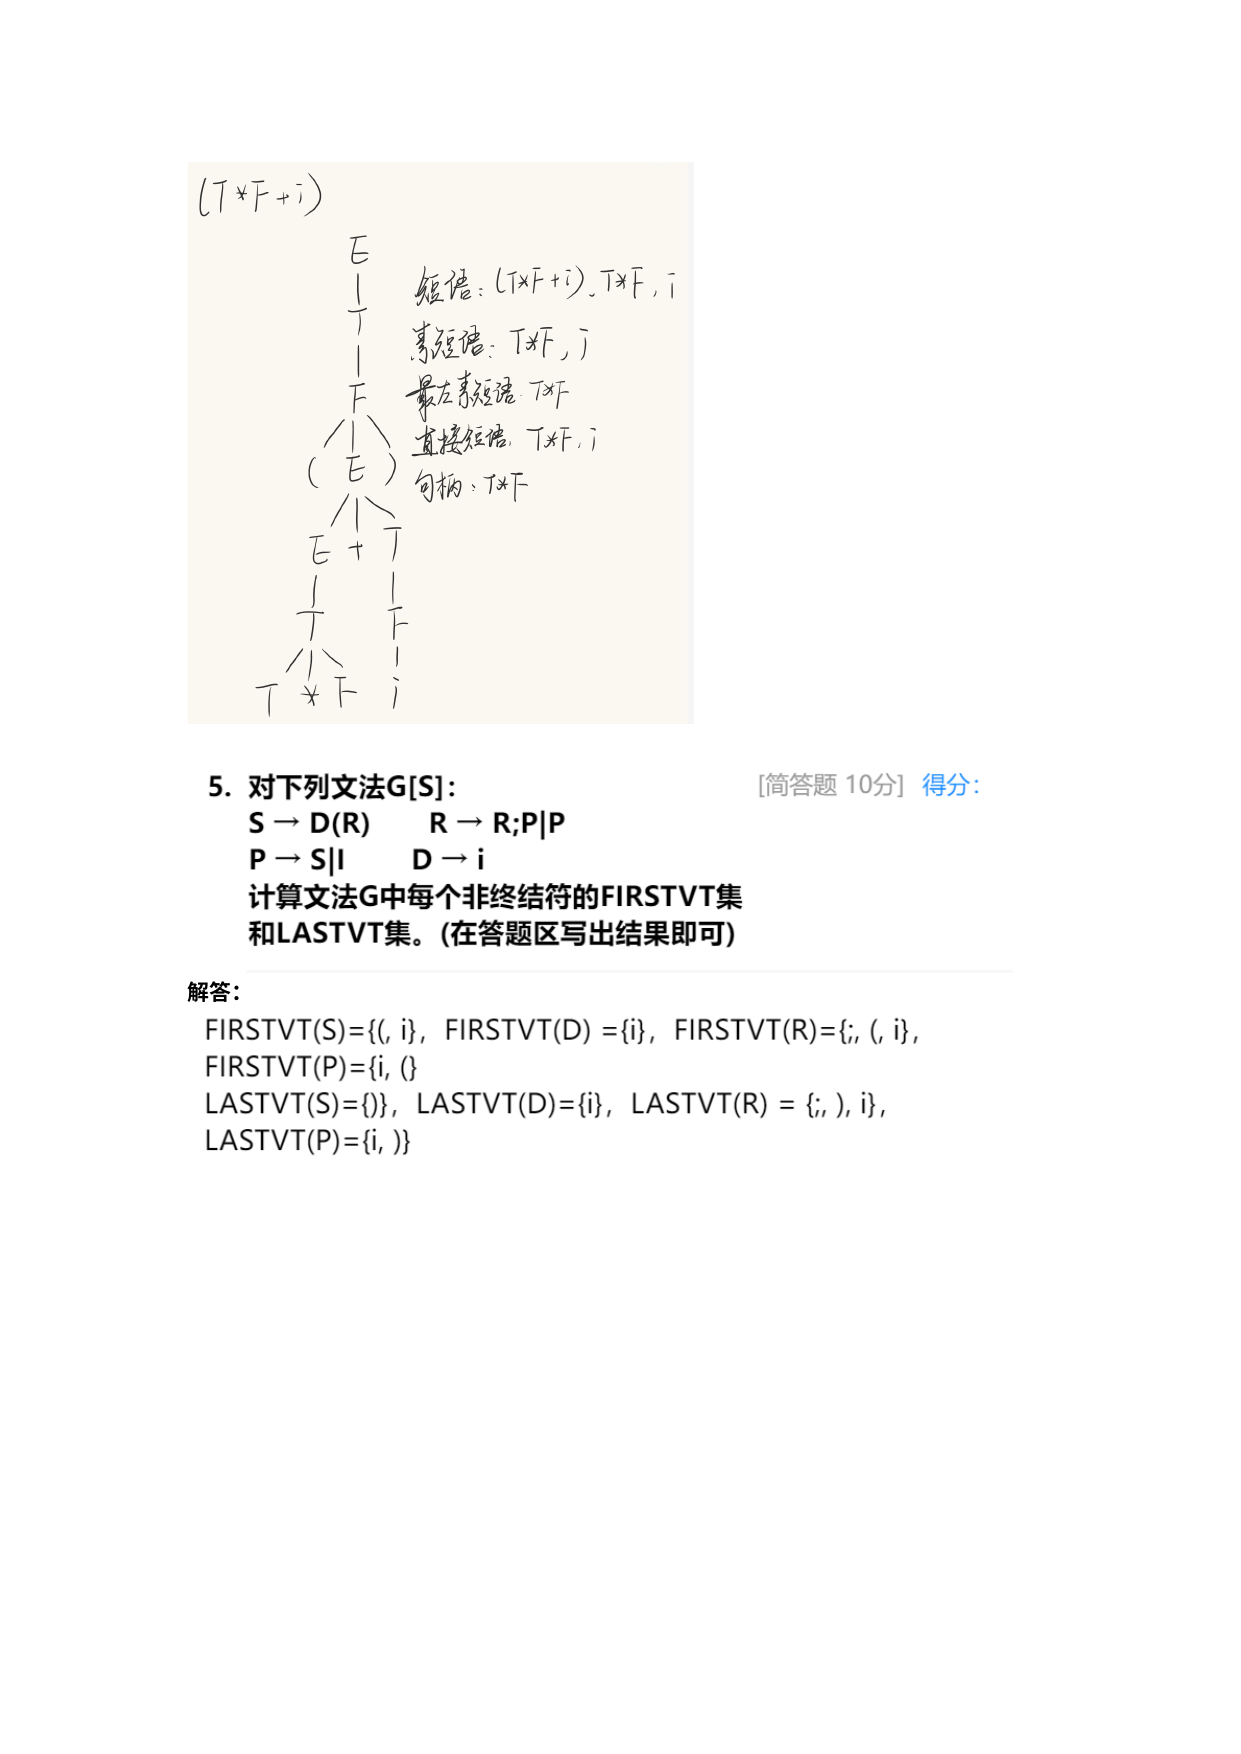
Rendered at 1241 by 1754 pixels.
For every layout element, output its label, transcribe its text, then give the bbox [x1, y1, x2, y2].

text 解答： [187, 974, 1053, 1007]
picture [187, 162, 694, 724]
picture [187, 1007, 954, 1188]
picture [187, 747, 1031, 973]
